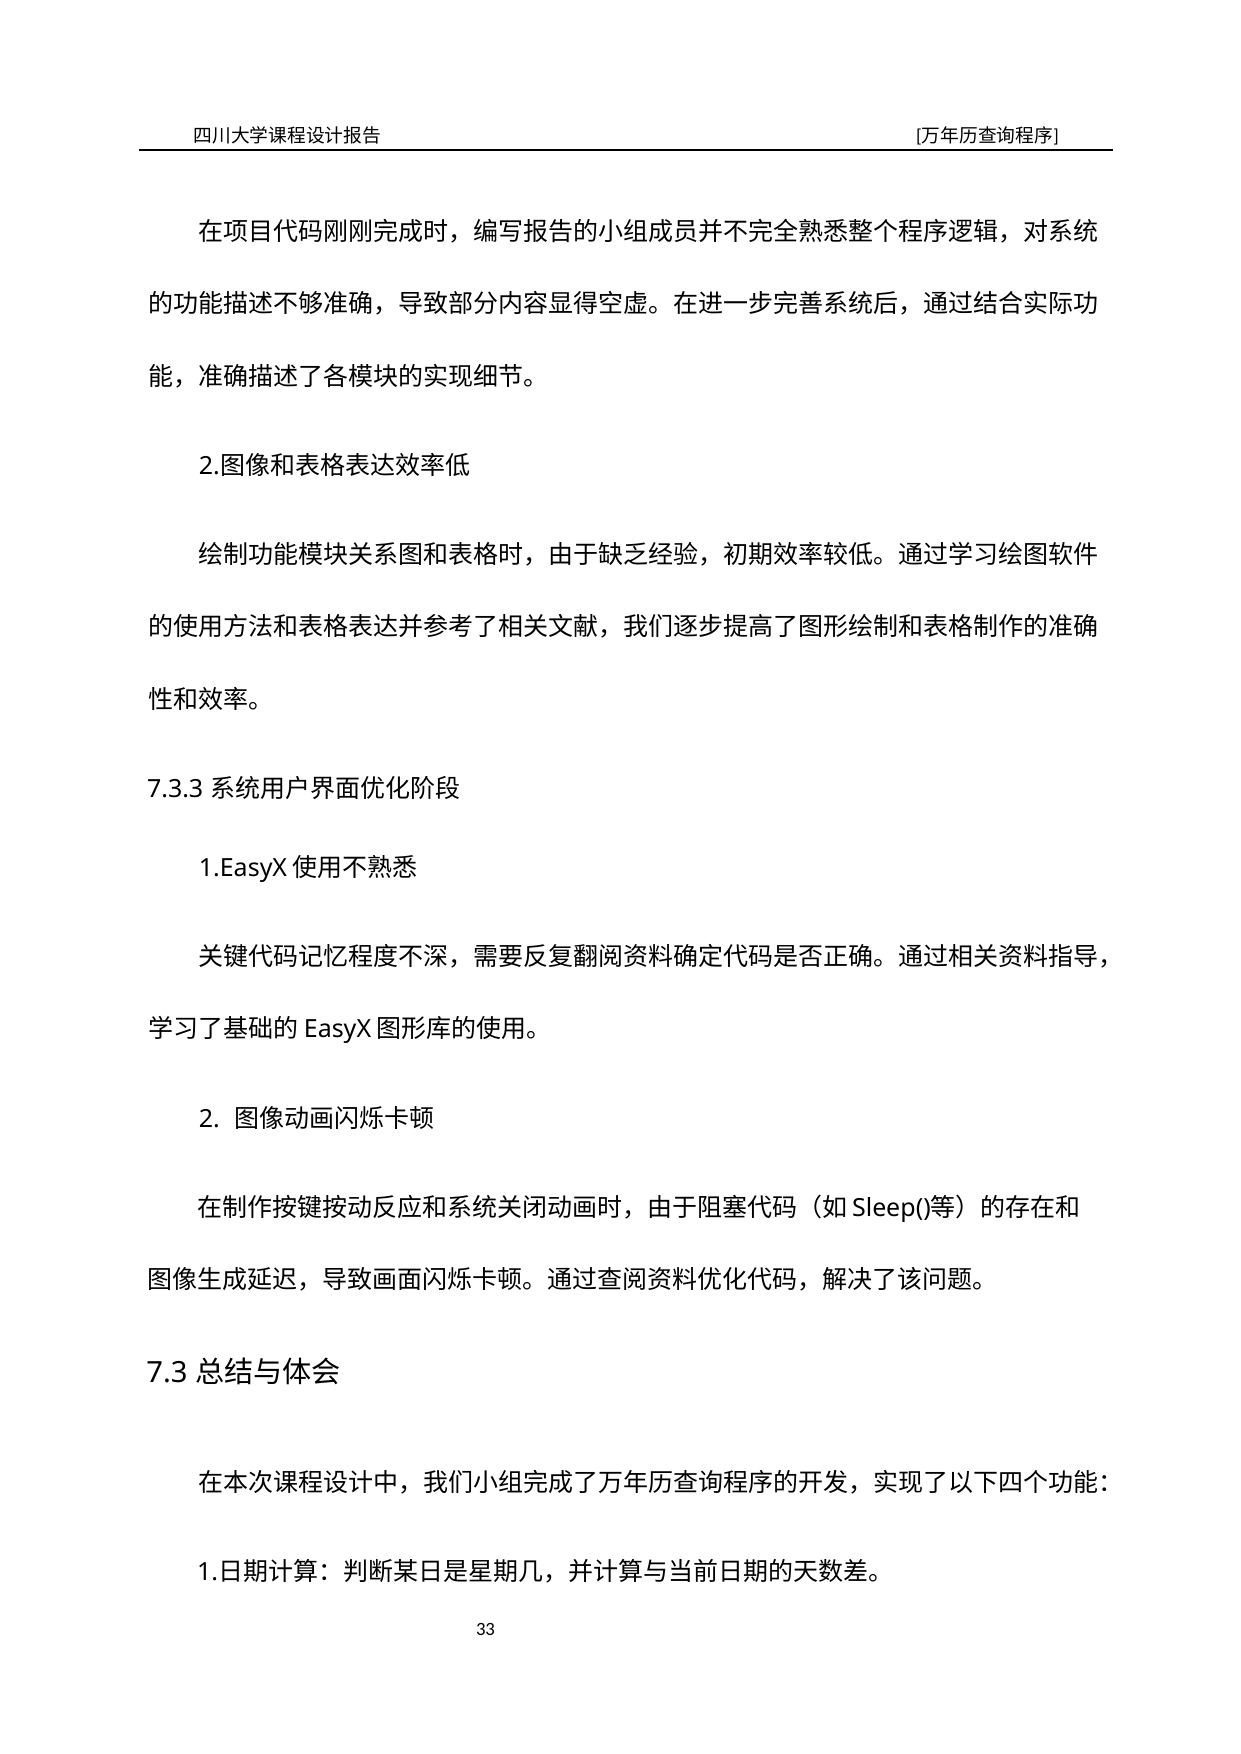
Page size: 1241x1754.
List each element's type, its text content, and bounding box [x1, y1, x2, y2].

text 1.EasyX使用不熟悉 [149, 847, 1105, 883]
list 1.日期计算：判断某日是星期几，并计算与当前日期的天数差。 [147, 1551, 1105, 1588]
text 在项目代码刚刚完成时，编写报告的小组成员并不完全熟悉整个程序逻辑，对系统的功能描述不够准确，导致部分内容显得空虚。在进一步完善系统后，通过结合实际功能，准确描述了各模块的实现细节。 [149, 211, 1105, 392]
text 7.3 总结与体会 [146, 1349, 1105, 1391]
text 在本次课程设计中，我们小组完成了万年历查询程序的开发，实现了以下四个功能： [149, 1462, 1105, 1498]
text 7.3.3 系统用户界面优化阶段 [147, 768, 1105, 805]
text 2.图像和表格表达效率低 [149, 445, 1105, 481]
text 绘制功能模块关系图和表格时，由于缺乏经验，初期效率较低。通过学习绘图软件的使用方法和表格表达并参考了相关文献，我们逐步提高了图形绘制和表格制作的准确性和效率。 [149, 534, 1105, 716]
list 在制作按键按动反应和系统关闭动画时，由于阻塞代码（如Sleep()等）的存在和图像生成延迟，导致画面闪烁卡顿。通过查阅资料优化代码，解决了该问题。 [147, 1187, 1105, 1296]
text 关键代码记忆程度不深，需要反复翻阅资料确定代码是否正确。通过相关资料指导，学习了基础的EasyX图形库的使用。 [149, 936, 1105, 1045]
list 图像动画闪烁卡顿 [149, 1098, 1105, 1134]
